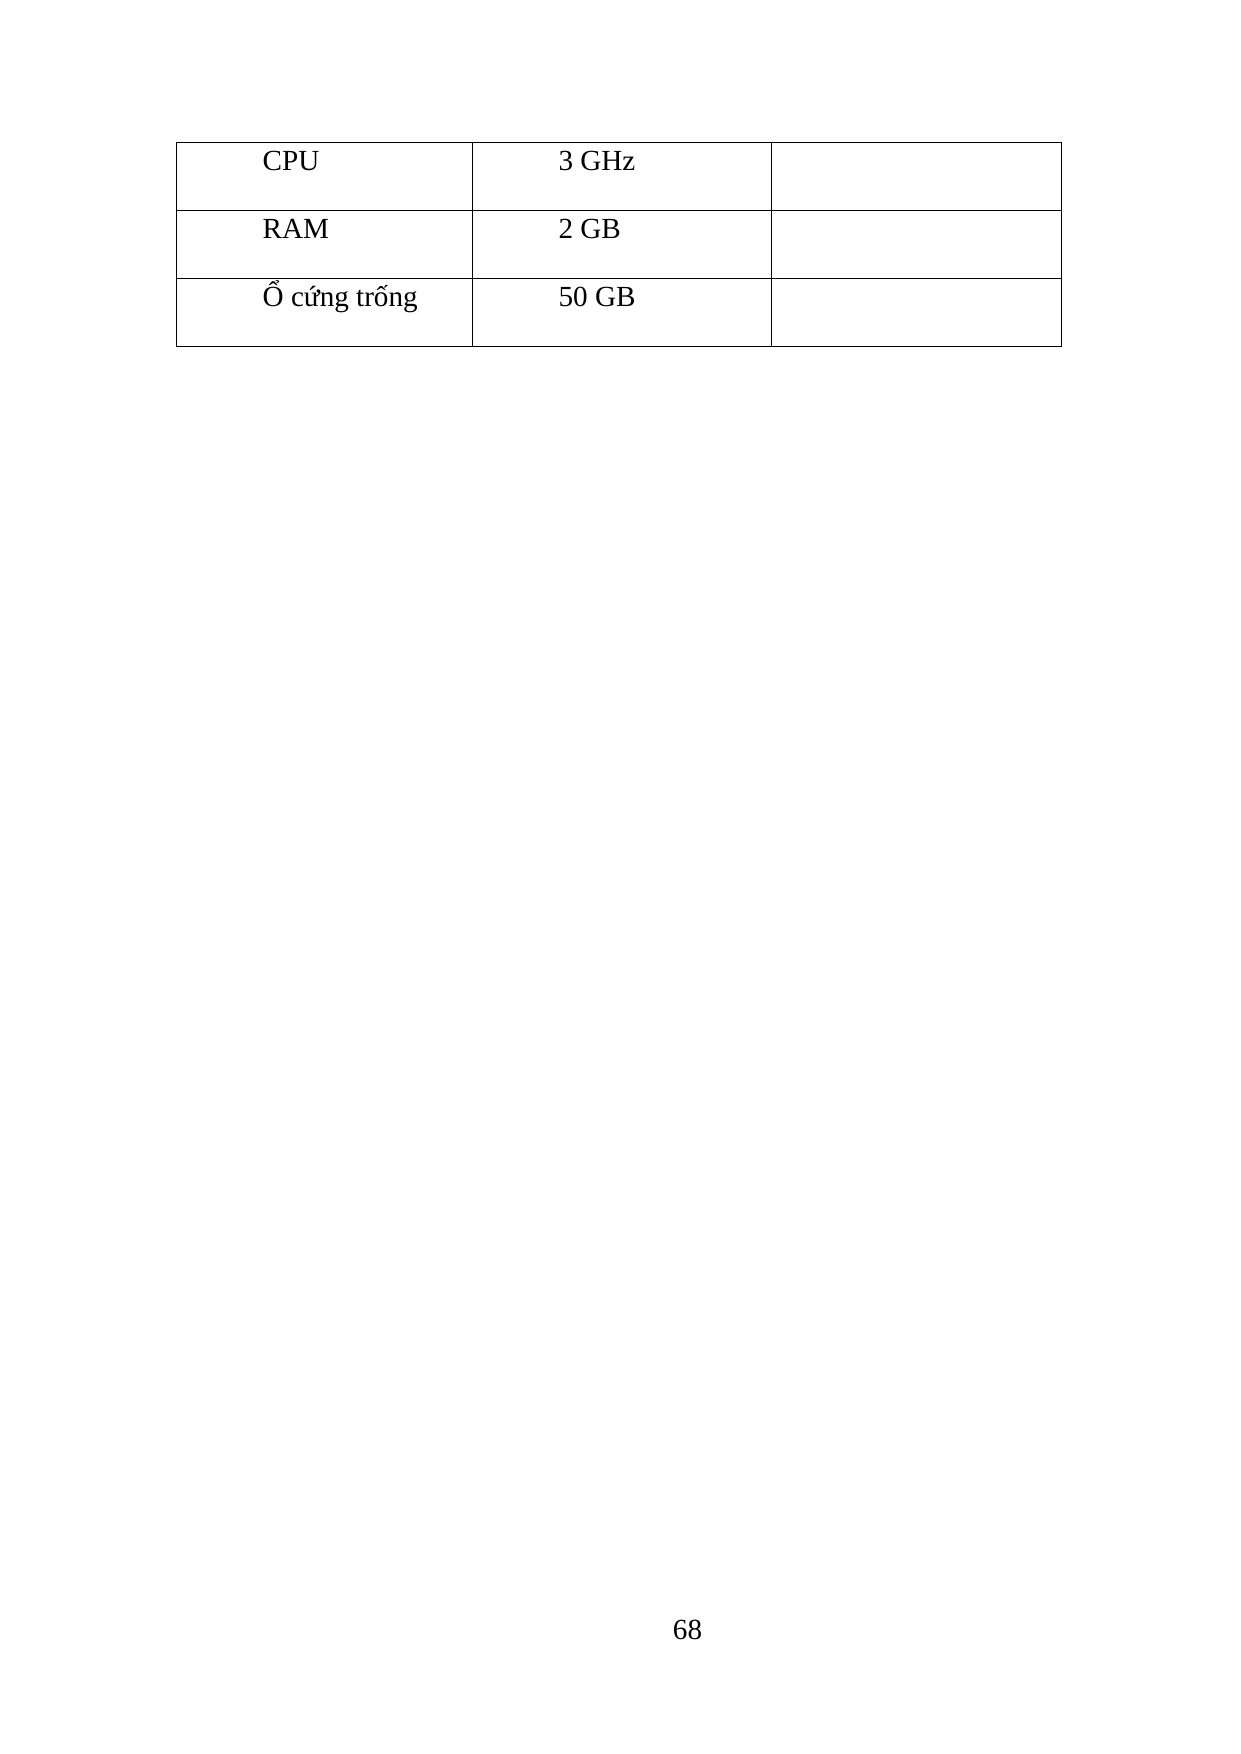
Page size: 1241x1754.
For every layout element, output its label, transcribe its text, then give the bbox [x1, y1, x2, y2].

table_cell [772, 279, 1061, 346]
table_cell RAM [177, 211, 472, 278]
table_cell Ổ cứng trống [177, 279, 472, 346]
table_cell 3 GHz [473, 143, 771, 210]
table_cell [772, 143, 1061, 210]
table_cell [772, 211, 1061, 278]
table_cell 2 GB [473, 211, 771, 278]
table_cell CPU [177, 143, 472, 210]
table_cell 50 GB [473, 279, 771, 346]
